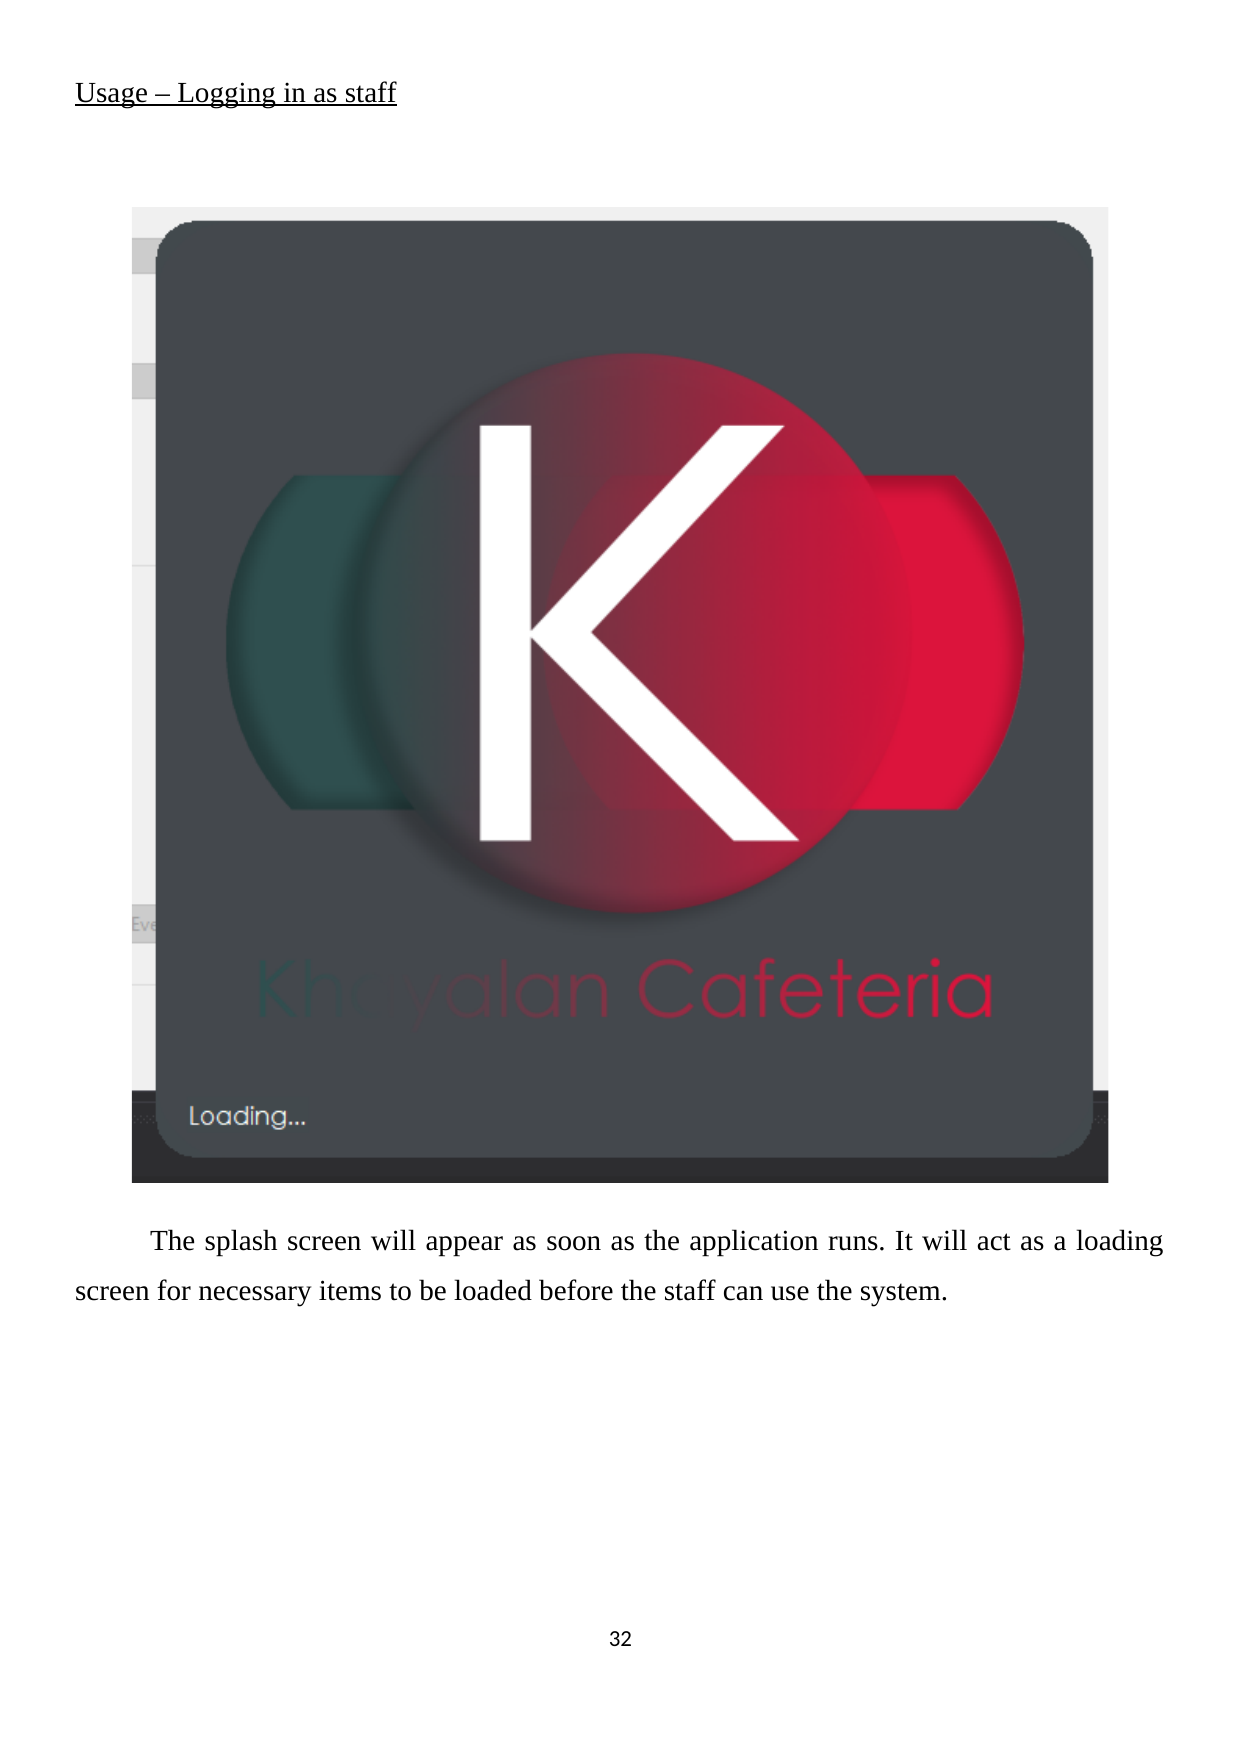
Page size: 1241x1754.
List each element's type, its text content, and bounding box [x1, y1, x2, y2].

subtitle Usage – Logging in as staff [75, 75, 1165, 108]
text The splash screen will appear as soon as the application runs. It will act as a loading screen for necessary items to be loaded before the staff can use the system. [75, 1223, 1165, 1307]
picture [131, 207, 1109, 1183]
